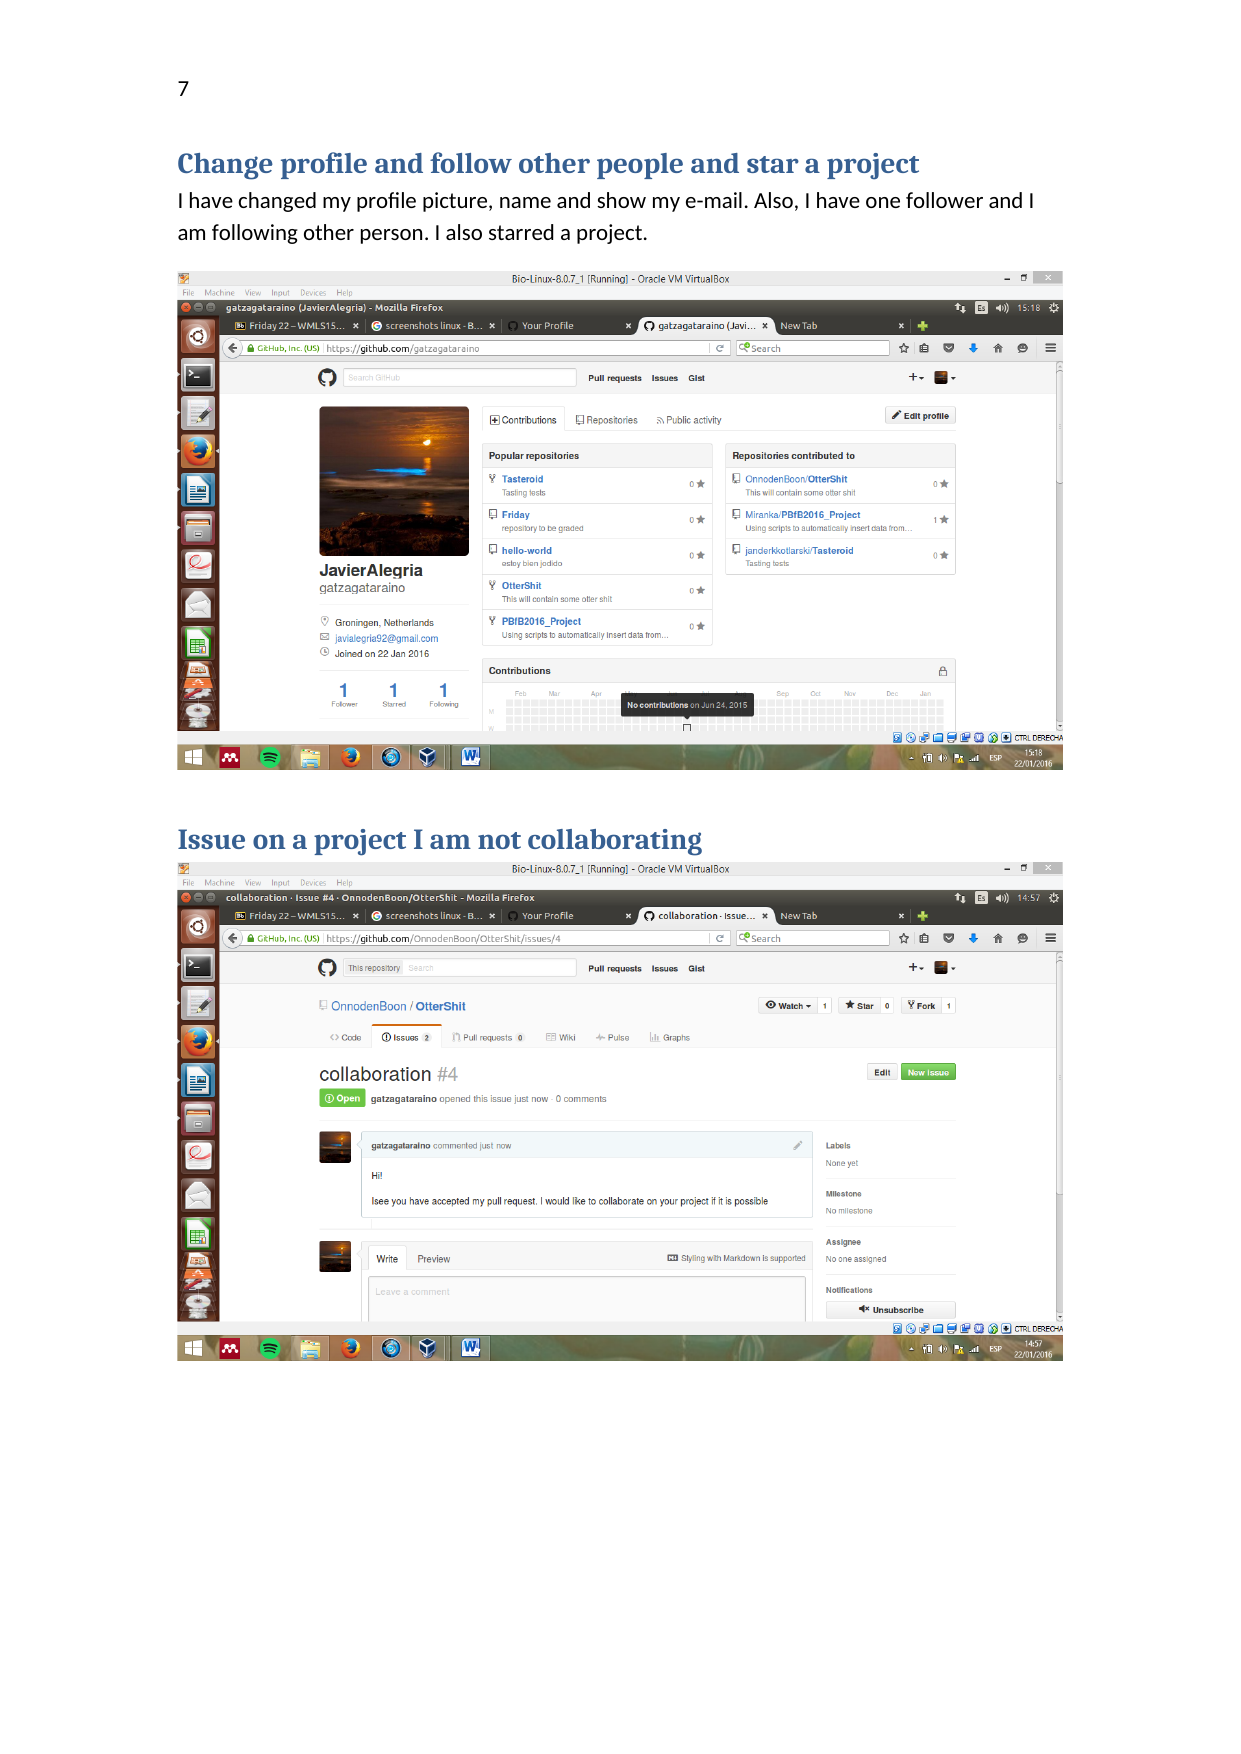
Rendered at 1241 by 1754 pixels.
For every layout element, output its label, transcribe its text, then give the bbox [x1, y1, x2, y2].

text I have changed my profile picture, name and show my e-mail. Also, I have one follower and I am following other person. I also starred a project. [177, 186, 1063, 246]
picture [177, 862, 1063, 1361]
subtitle Issue on a project I am not collaborating [177, 823, 1063, 857]
subtitle Change profile and follow other people and star a project [177, 148, 1063, 181]
picture [177, 271, 1063, 770]
